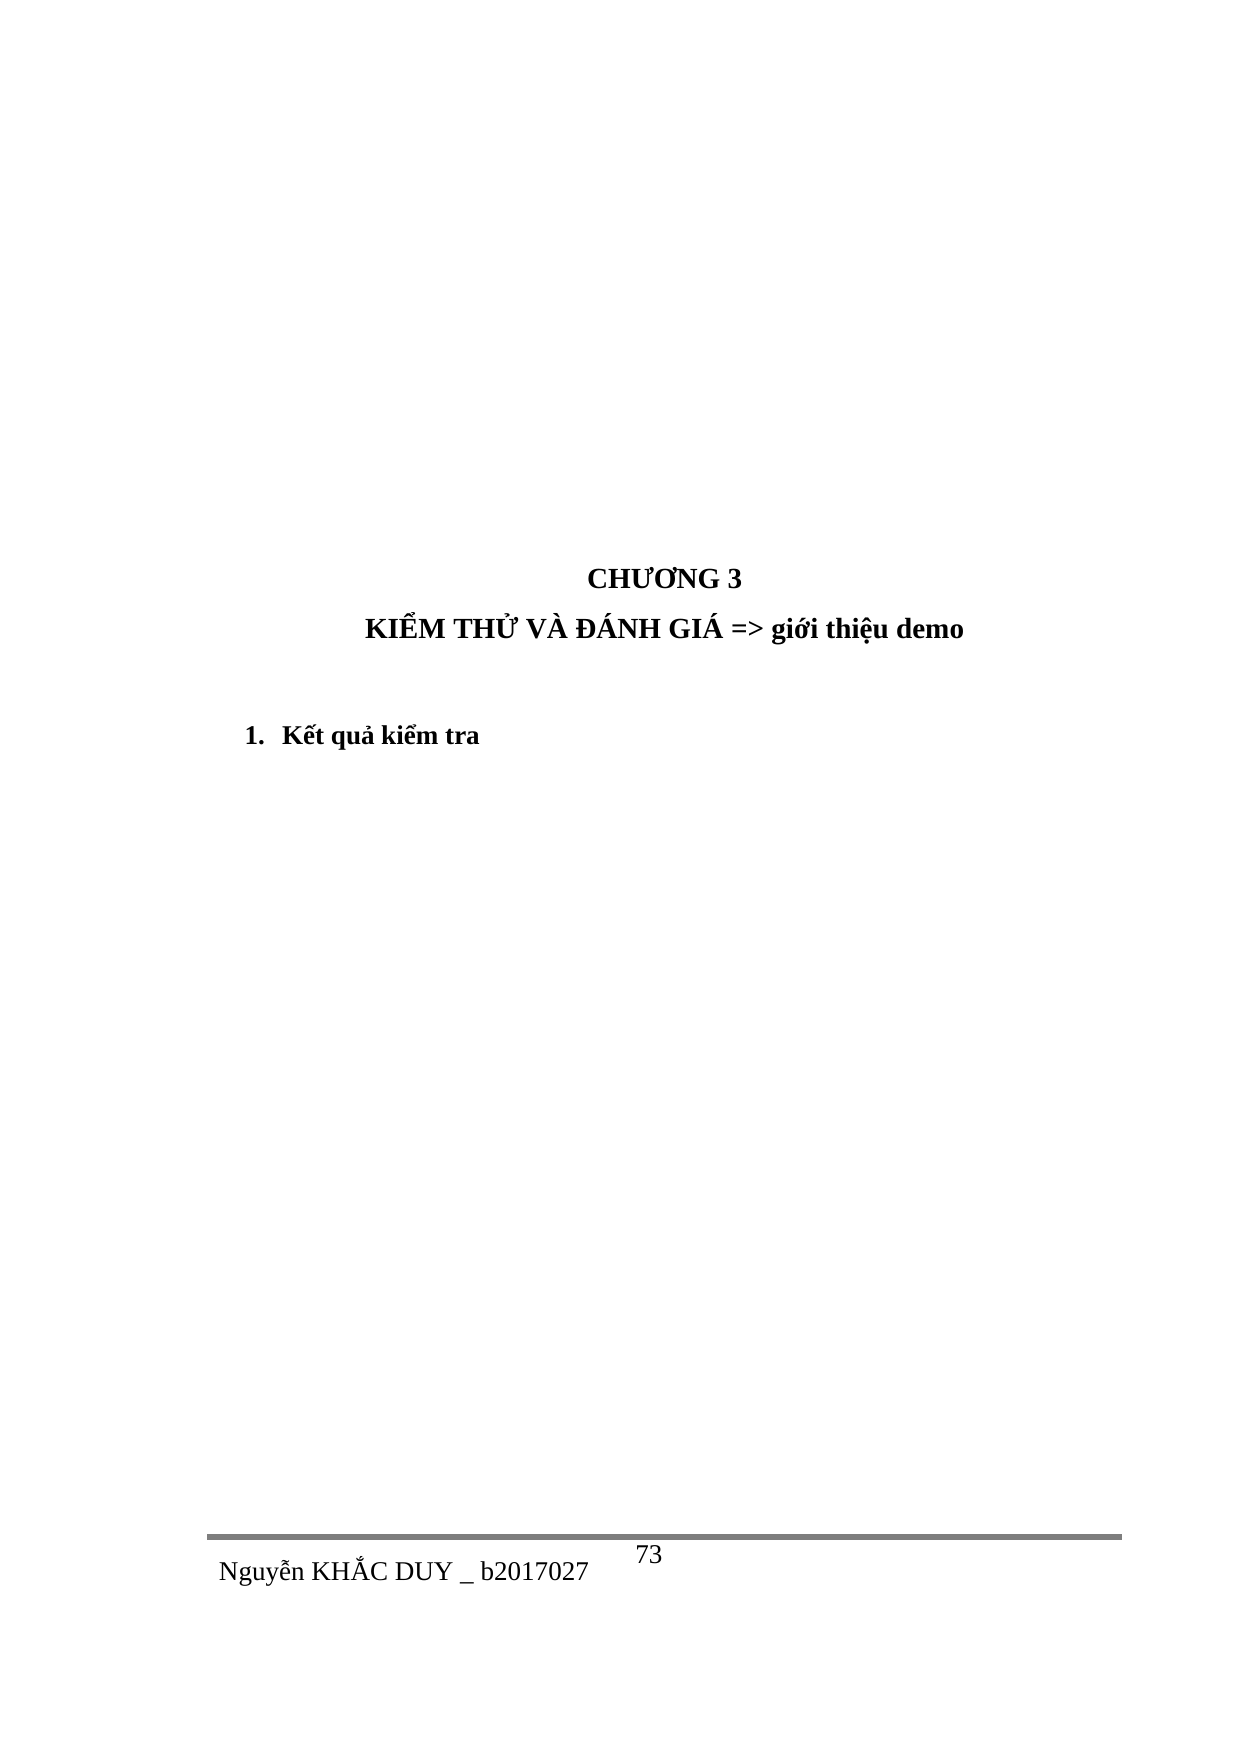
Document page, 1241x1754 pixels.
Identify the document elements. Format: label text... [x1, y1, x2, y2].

subtitle KIỂM THỬ VÀ ĐÁNH GIÁ => giới thiệu demo [207, 612, 1122, 645]
subtitle CHƯƠNG 3 [207, 561, 1122, 594]
subtitle Kết quả kiểm tra [244, 719, 1122, 750]
